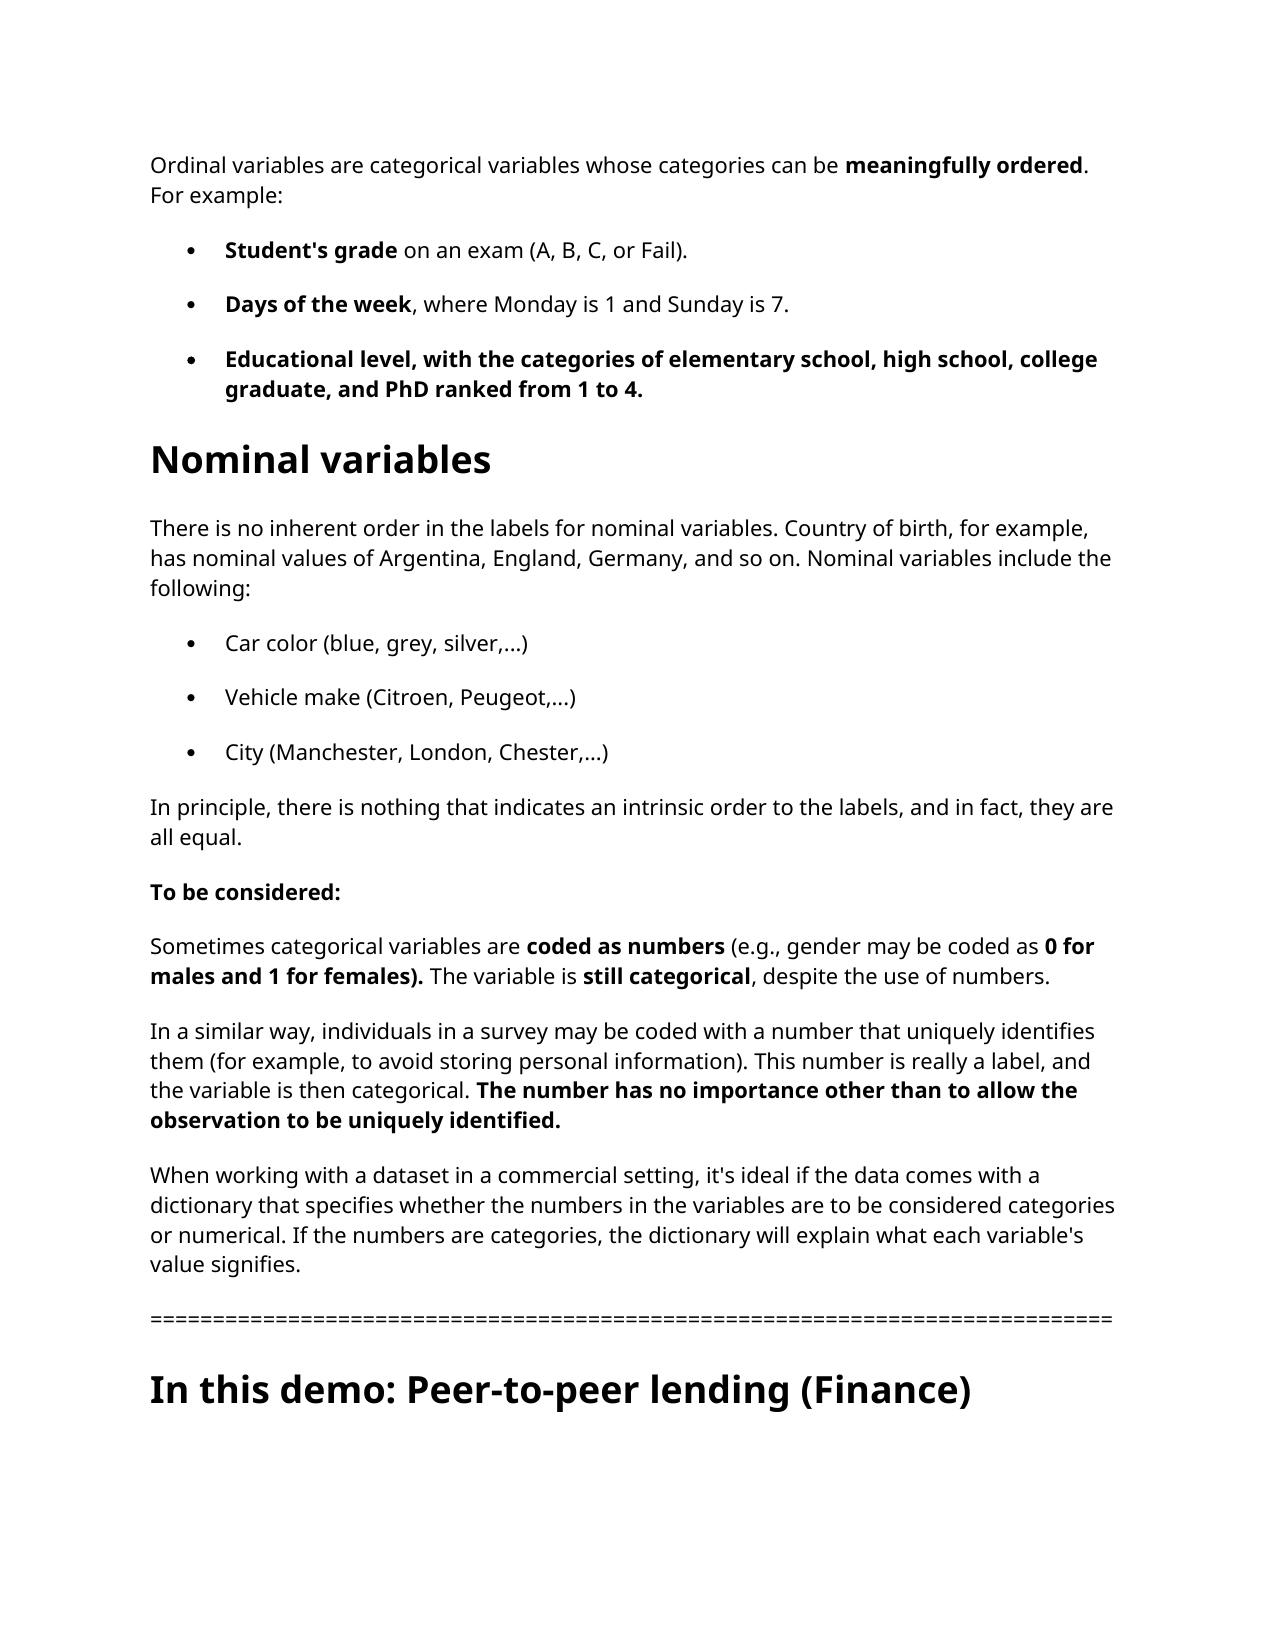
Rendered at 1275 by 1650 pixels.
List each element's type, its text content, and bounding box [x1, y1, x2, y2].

text Ordinal variables are categorical variables whose categories can be meaningfully ordered. For example: [150, 150, 1125, 209]
text In a similar way, individuals in a survey may be coded with a number that uniquely identifies them (for example, to avoid storing personal information). This number is really a label, and the variable is then categorical. The number has no importance other than to allow the observation to be uniquely identified. [150, 1016, 1125, 1135]
text In this demo: Peer-to-peer lending (Finance) [150, 1363, 1125, 1414]
list City (Manchester, London, Chester,...) [187, 737, 1125, 767]
list Student's grade on an exam (A, B, C, or Fail). [187, 234, 1125, 264]
list Educational level, with the categories of elementary school, high school, college graduate, and PhD ranked from 1 to 4. [187, 344, 1125, 404]
text ============================================================================= [150, 1304, 1125, 1334]
list Vehicle make (Citroen, Peugeot,...) [187, 682, 1125, 712]
text Nominal variables [150, 433, 1125, 484]
text To be considered: [150, 876, 1125, 906]
text Sometimes categorical variables are coded as numbers (e.g., gender may be coded as 0 for males and 1 for females). The variable is still categorical, despite the use of numbers. [150, 931, 1125, 991]
text When working with a dataset in a commercial setting, it's ideal if the data comes with a dictionary that specifies whether the numbers in the variables are to be considered categories or numerical. If the numbers are categories, the dictionary will explain what each variable's value signifies. [150, 1160, 1125, 1279]
text There is no inherent order in the labels for nominal variables. Country of birth, for example, has nominal values of Argentina, England, Germany, and so on. Nominal variables include the following: [150, 513, 1125, 602]
list Days of the week, where Monday is 1 and Sunday is 7. [187, 289, 1125, 319]
list Car color (blue, grey, silver,...) [187, 627, 1125, 657]
text In principle, there is nothing that indicates an intrinsic order to the labels, and in fact, they are all equal. [150, 792, 1125, 851]
